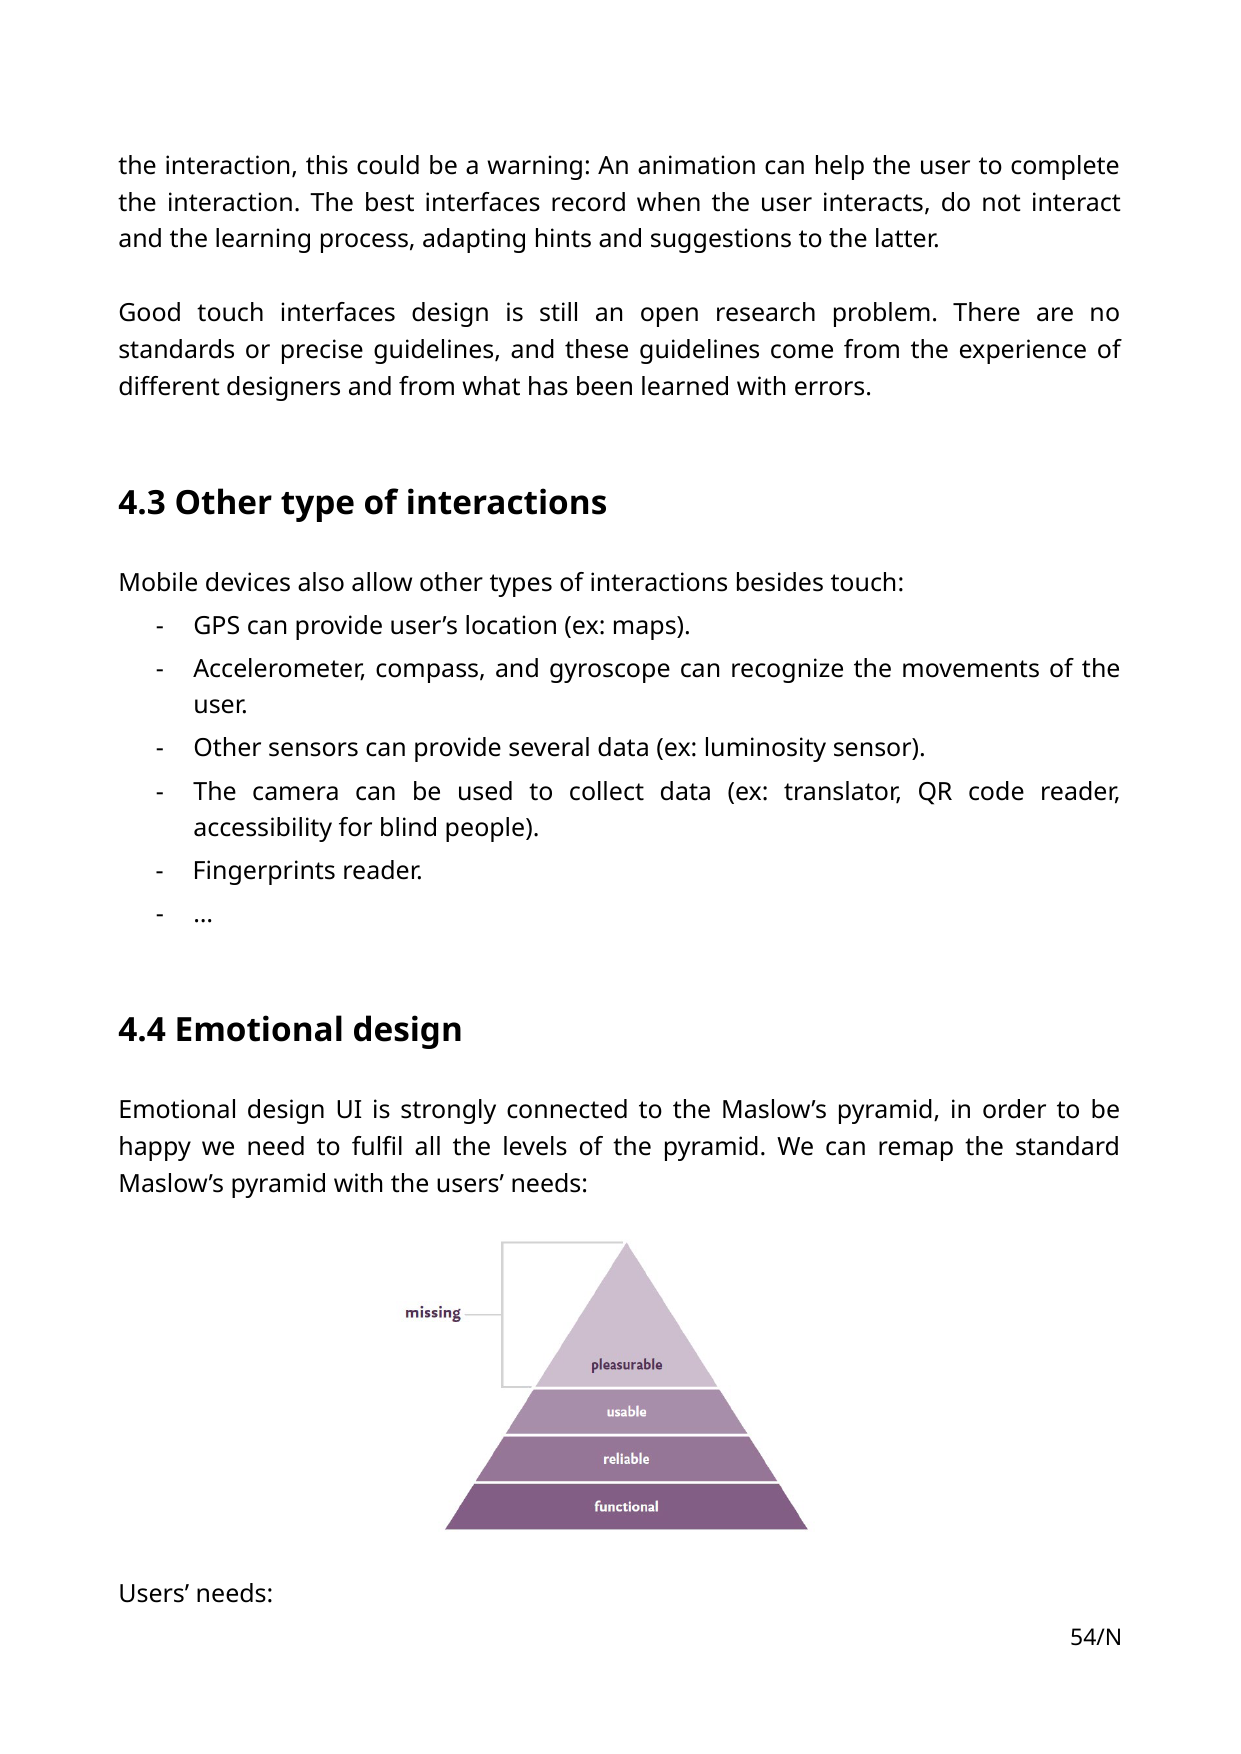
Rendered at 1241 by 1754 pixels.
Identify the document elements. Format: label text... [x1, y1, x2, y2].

text Users’ needs: [118, 1575, 1122, 1609]
list Accelerometer, compass, and gyroscope can recognize the movements of the user. [156, 650, 1122, 721]
text Good touch interfaces design is still an open research problem. There are no standards or precise guidelines, and these guidelines come from the experience of different designers and from what has been learned with errors. [118, 295, 1122, 402]
list The camera can be used to collect data (ex: translator, QR code reader, accessibility for blind people). [156, 773, 1122, 844]
subtitle 4.4 Emotional design [118, 1006, 1122, 1052]
list … [156, 896, 1122, 930]
list GPS can provide user’s location (ex: maps). [156, 607, 1122, 641]
list Other sensors can provide several data (ex: luminosity sensor). [156, 730, 1122, 764]
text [118, 148, 1122, 255]
list Fingerprints reader. [155, 853, 1122, 887]
text Emotional design UI is strongly connected to the Maslow’s pyramid, in order to be happy we need to fulfil all the levels of the pyramid. We can remap the standard Maslow’s pyramid with the users’ needs: [118, 1092, 1122, 1199]
text Mobile devices also allow other types of interactions besides touch: [118, 564, 1122, 598]
subtitle 4.3 Other type of interactions [118, 478, 1122, 524]
